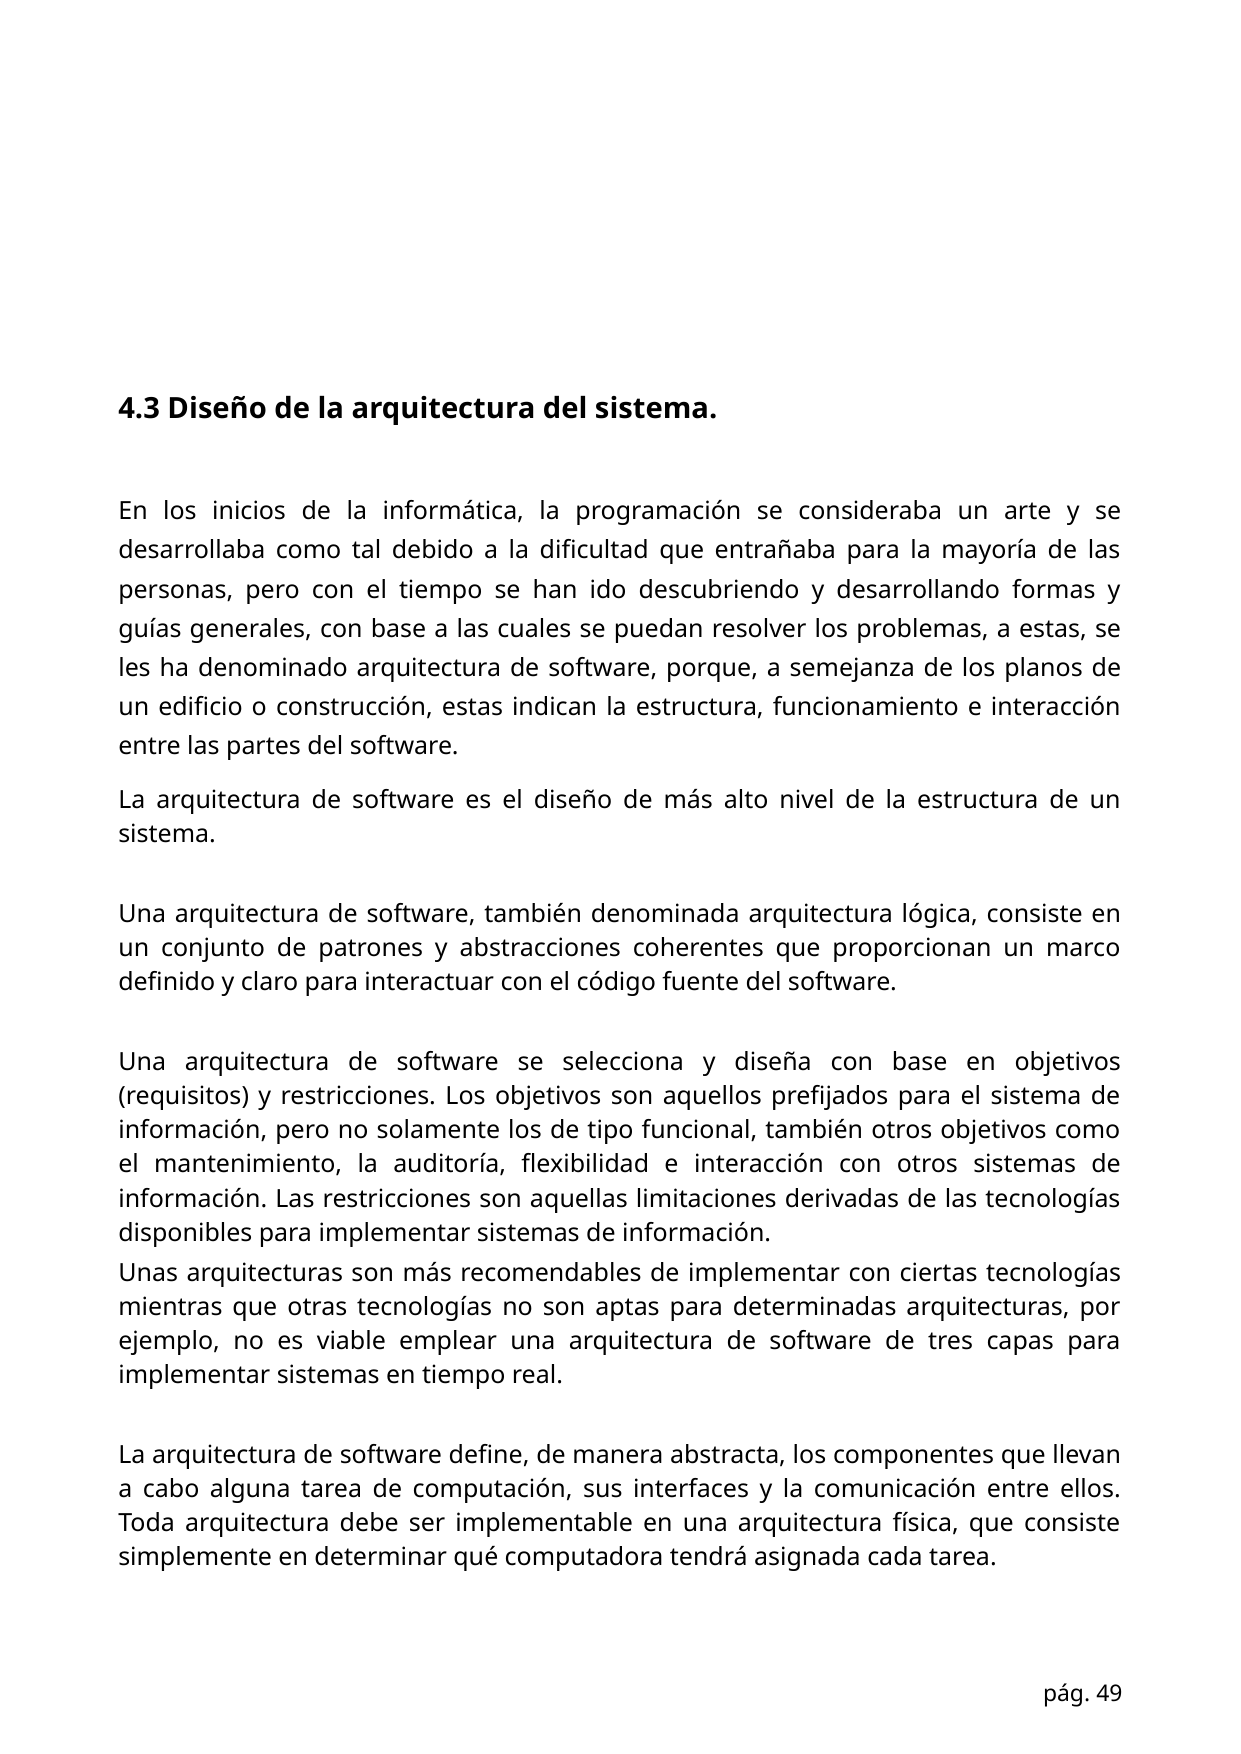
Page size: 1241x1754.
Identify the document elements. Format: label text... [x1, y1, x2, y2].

subtitle 4.3 Diseño de la arquitectura del sistema. [118, 387, 1122, 427]
text La arquitectura de software es el diseño de más alto nivel de la estructura de un sistema. [118, 782, 1122, 850]
text Una arquitectura de software, también denominada arquitectura lógica, consiste en un conjunto de patrones y abstracciones coherentes que proporcionan un marco definido y claro para interactuar con el código fuente del software. [118, 896, 1122, 998]
text La arquitectura de software define, de manera abstracta, los componentes que llevan a cabo alguna tarea de computación, sus interfaces y la comunicación entre ellos. Toda arquitectura debe ser implementable en una arquitectura física, que consiste simplemente en determinar qué computadora tendrá asignada cada tarea. [118, 1436, 1122, 1573]
text En los inicios de la informática, la programación se consideraba un arte y se desarrollaba como tal debido a la dificultad que entrañaba para la mayoría de las personas, pero con el tiempo se han ido descubriendo y desarrollando formas y guías generales, con base a las cuales se puedan resolver los problemas, a estas, se les ha denominado arquitectura de software, porque, a semejanza de los planos de un edificio o construcción, estas indican la estructura, funcionamiento e interacción entre las partes del software. [118, 493, 1122, 762]
text Unas arquitecturas son más recomendables de implementar con ciertas tecnologías mientras que otras tecnologías no son aptas para determinadas arquitecturas, por ejemplo, no es viable emplear una arquitectura de software de tres capas para implementar sistemas en tiempo real. [118, 1254, 1122, 1391]
text Una arquitectura de software se selecciona y diseña con base en objetivos (requisitos) y restricciones. Los objetivos son aquellos prefijados para el sistema de información, pero no solamente los de tipo funcional, también otros objetivos como el mantenimiento, la auditoría, flexibilidad e interacción con otros sistemas de información. Las restricciones son aquellas limitaciones derivadas de las tecnologías disponibles para implementar sistemas de información. [118, 1044, 1122, 1248]
